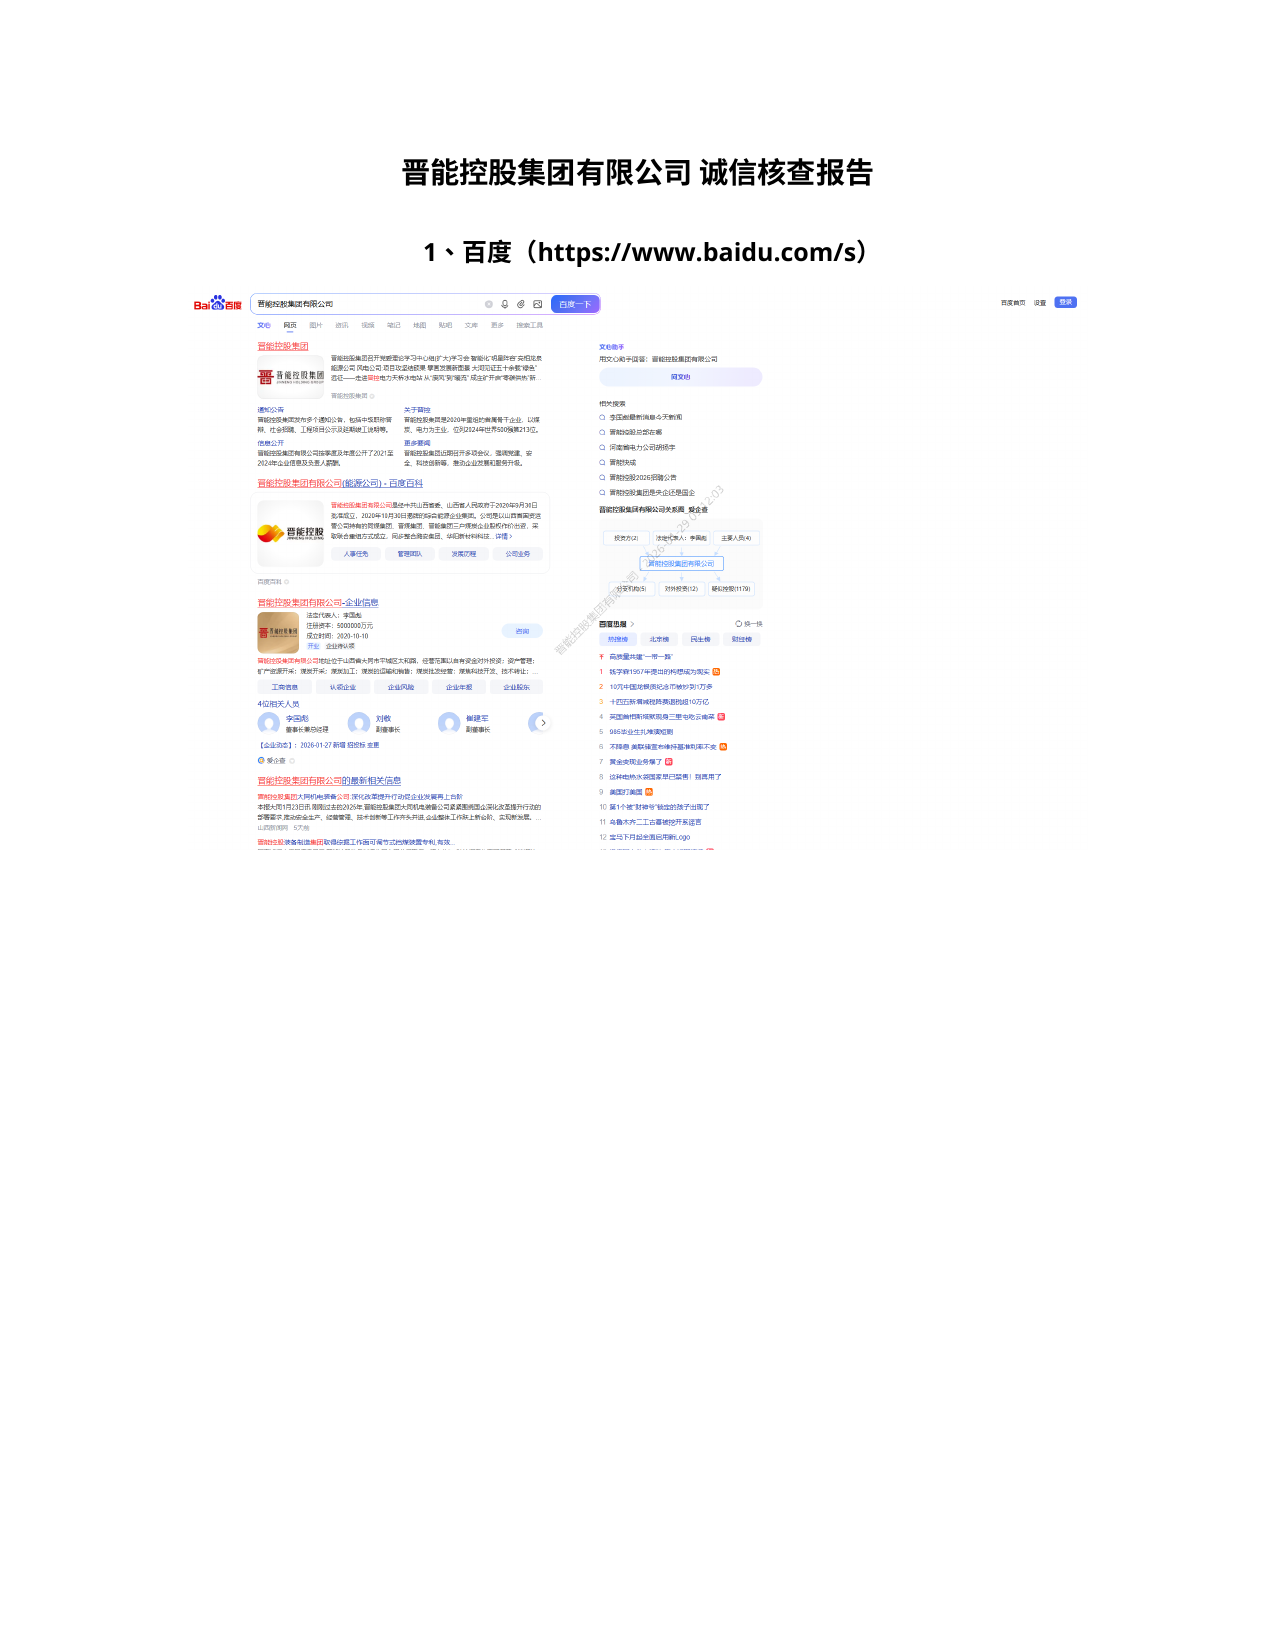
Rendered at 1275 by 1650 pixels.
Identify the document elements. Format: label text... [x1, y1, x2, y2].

subtitle 1、百度（https://www.baidu.com/s） [187, 234, 1087, 286]
picture [187, 286, 1088, 850]
subtitle 晋能控股集团有限公司 诚信核查报告 [187, 150, 1087, 192]
